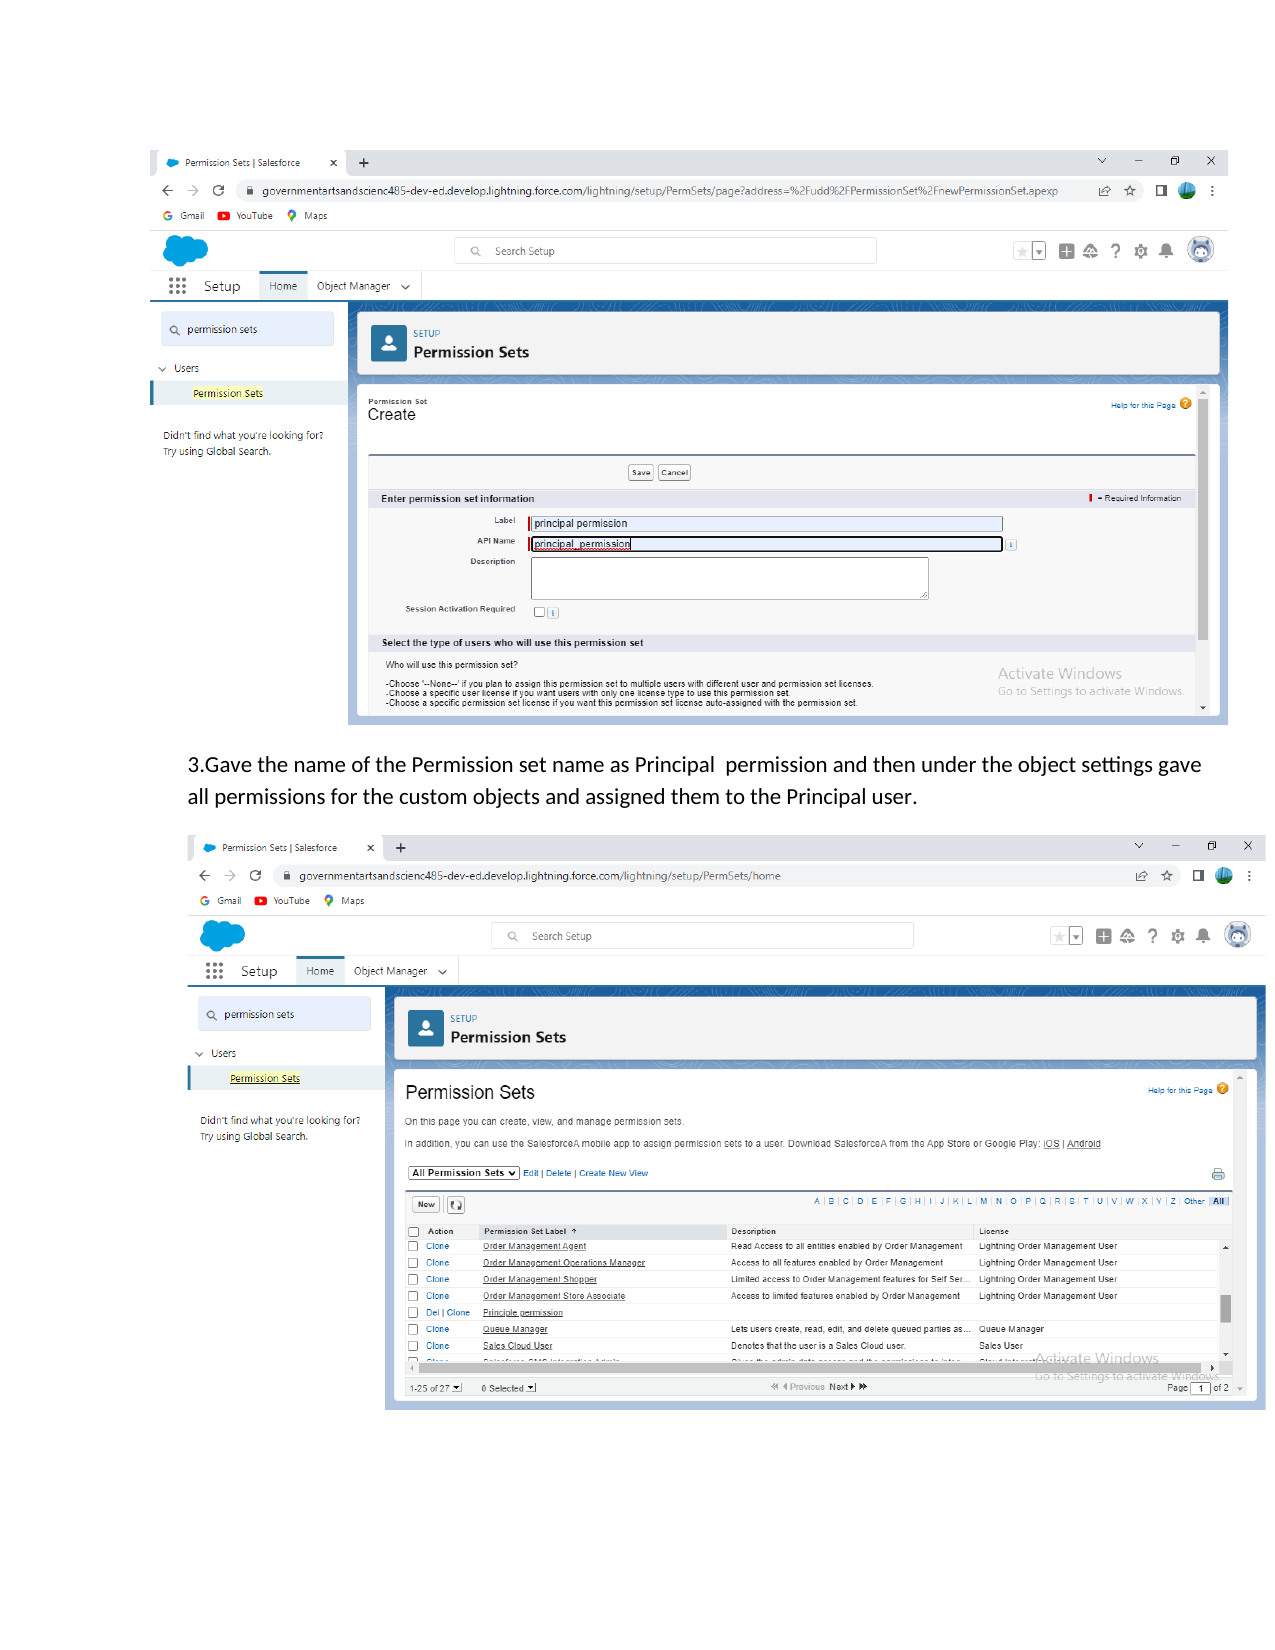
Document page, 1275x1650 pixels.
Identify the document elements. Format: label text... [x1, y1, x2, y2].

text 3.Gave the name of the Permission set name as Principal permission and then under the object settings gave all permissions for the custom objects and assigned them to the Principal user. [187, 750, 1228, 810]
picture [150, 150, 1229, 725]
picture [187, 835, 1266, 1410]
